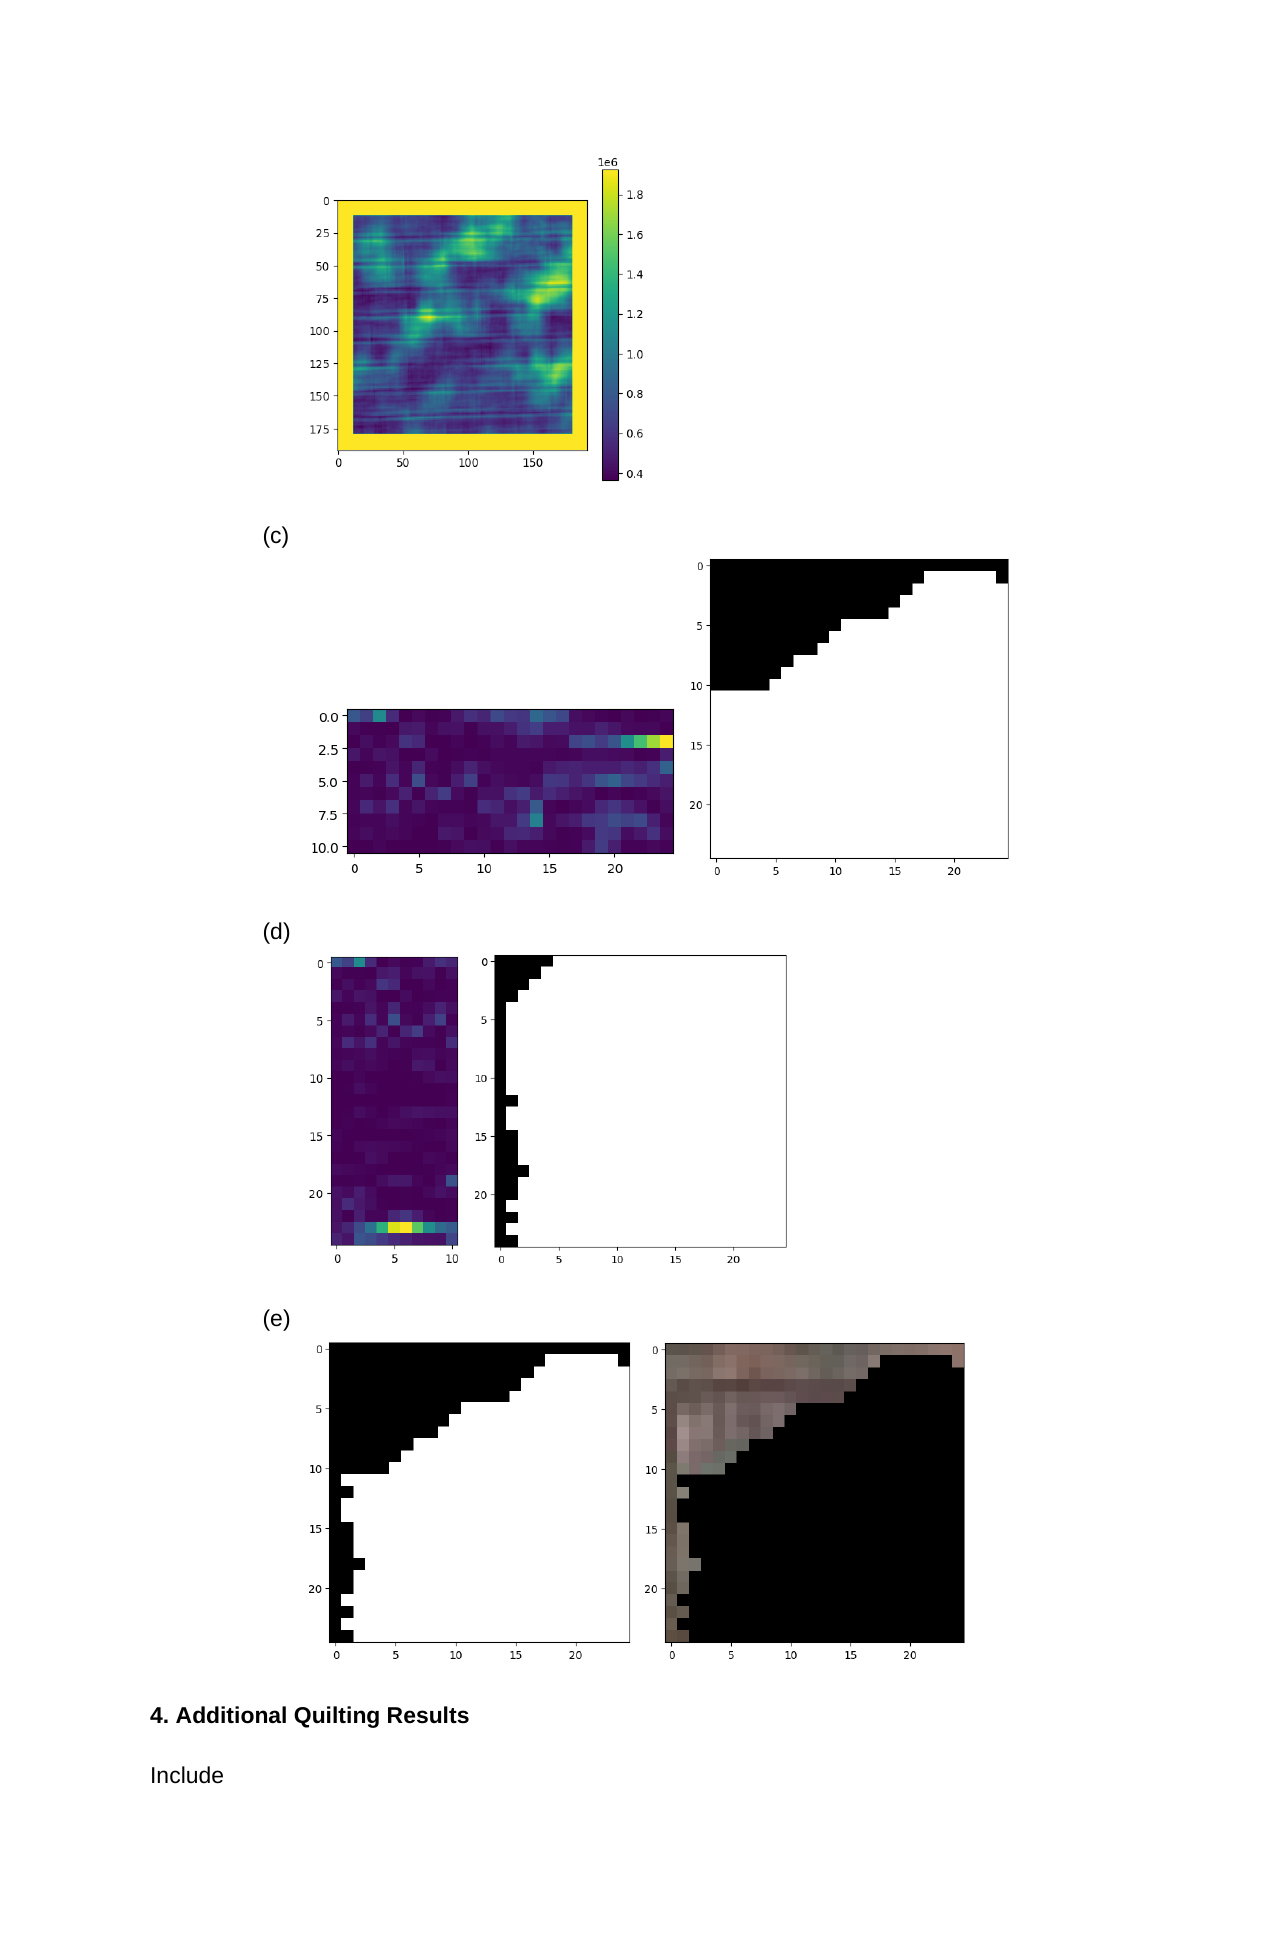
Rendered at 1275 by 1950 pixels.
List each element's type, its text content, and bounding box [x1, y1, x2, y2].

picture [300, 150, 651, 488]
text Include [150, 1762, 1125, 1788]
picture [300, 552, 1015, 884]
picture [300, 1335, 971, 1668]
text 4. Additional Quilting Results [150, 1702, 1125, 1728]
picture [300, 948, 793, 1272]
